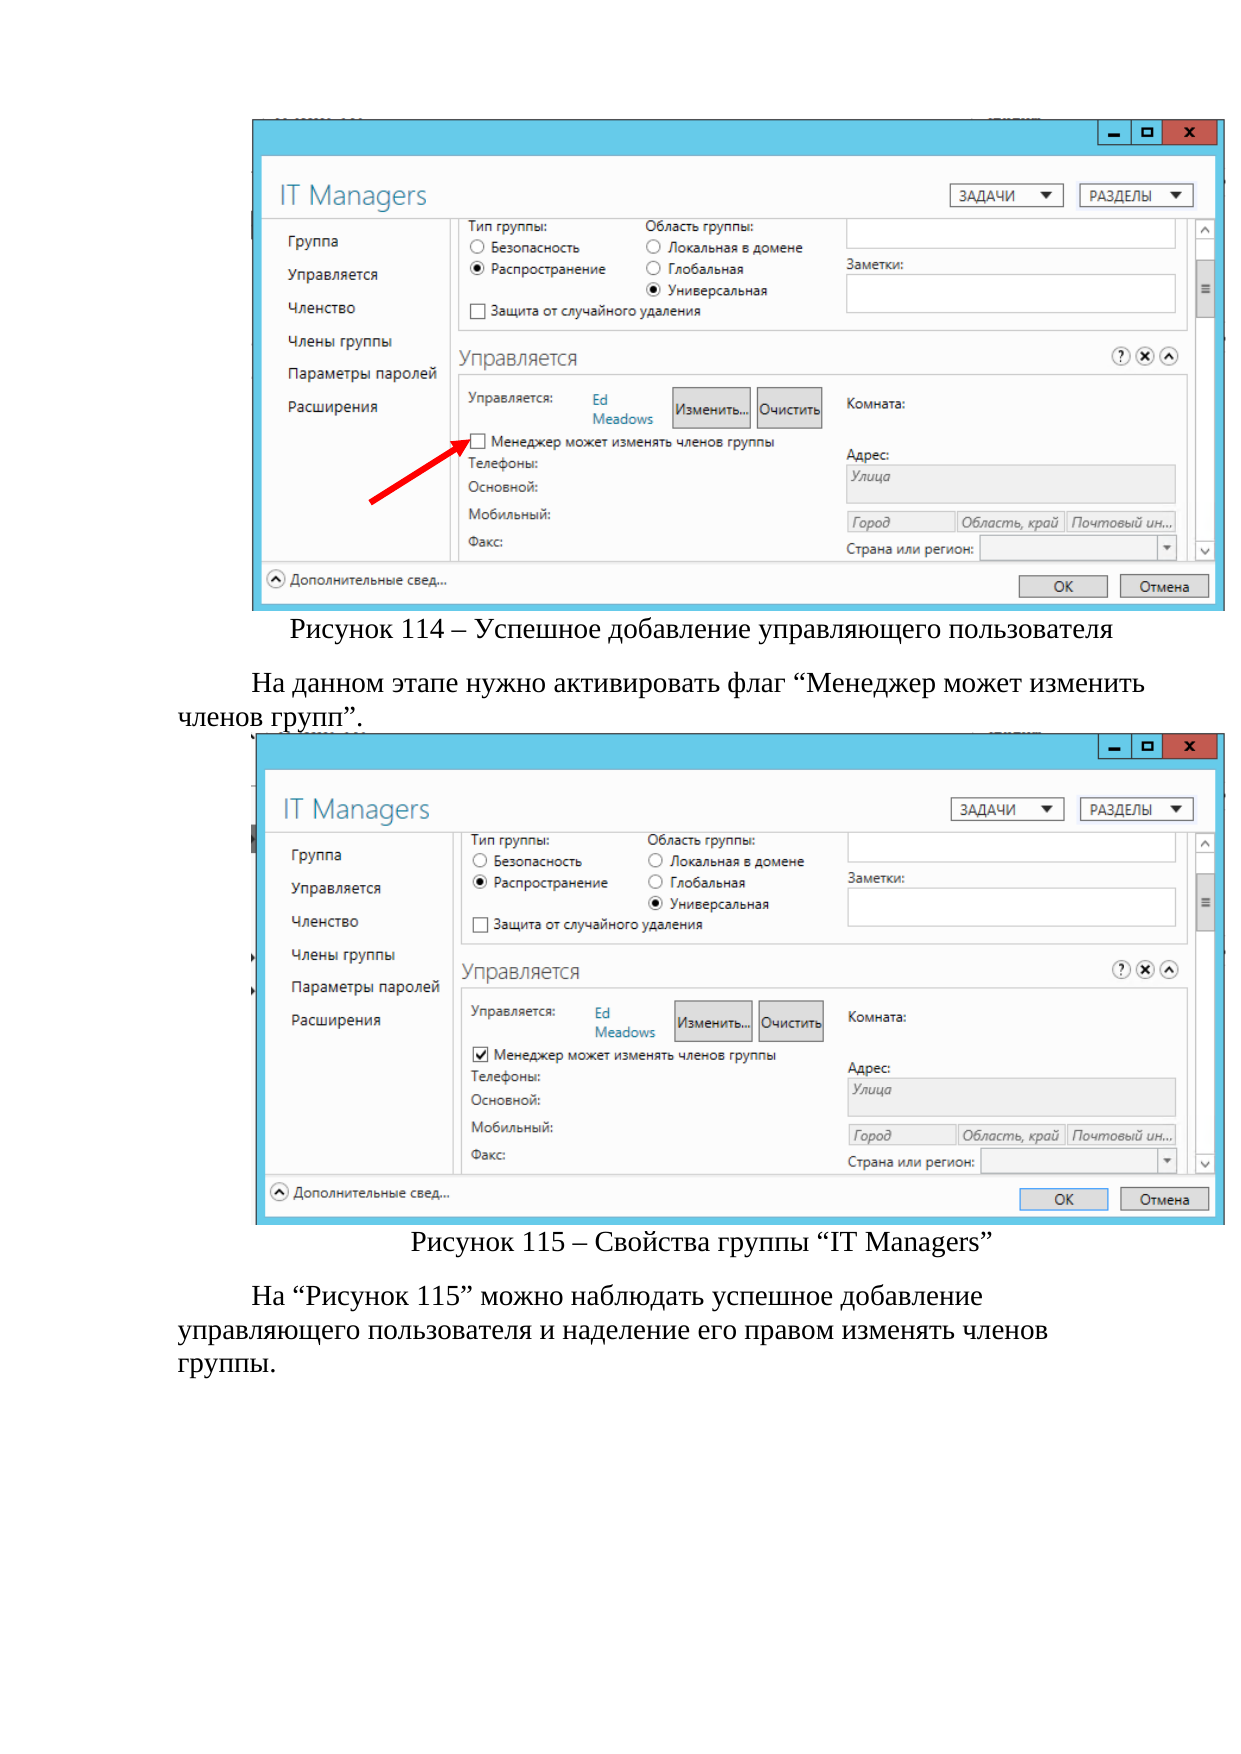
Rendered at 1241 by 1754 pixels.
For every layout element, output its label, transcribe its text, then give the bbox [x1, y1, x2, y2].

text На данном этапе нужно активировать флаг “Менеджер может изменить членов групп”. [177, 665, 1152, 732]
text Рисунок – Успешное добавление управляющего пользователя [177, 611, 1152, 644]
text Рисунок – Свойства группы “IT Managers” [177, 1224, 1152, 1258]
picture [251, 118, 1226, 611]
picture [251, 732, 1226, 1225]
text На “Рисунок 115” можно наблюдать успешное добавление управляющего пользователя и наделение его правом изменять членов группы. [177, 1278, 1152, 1379]
